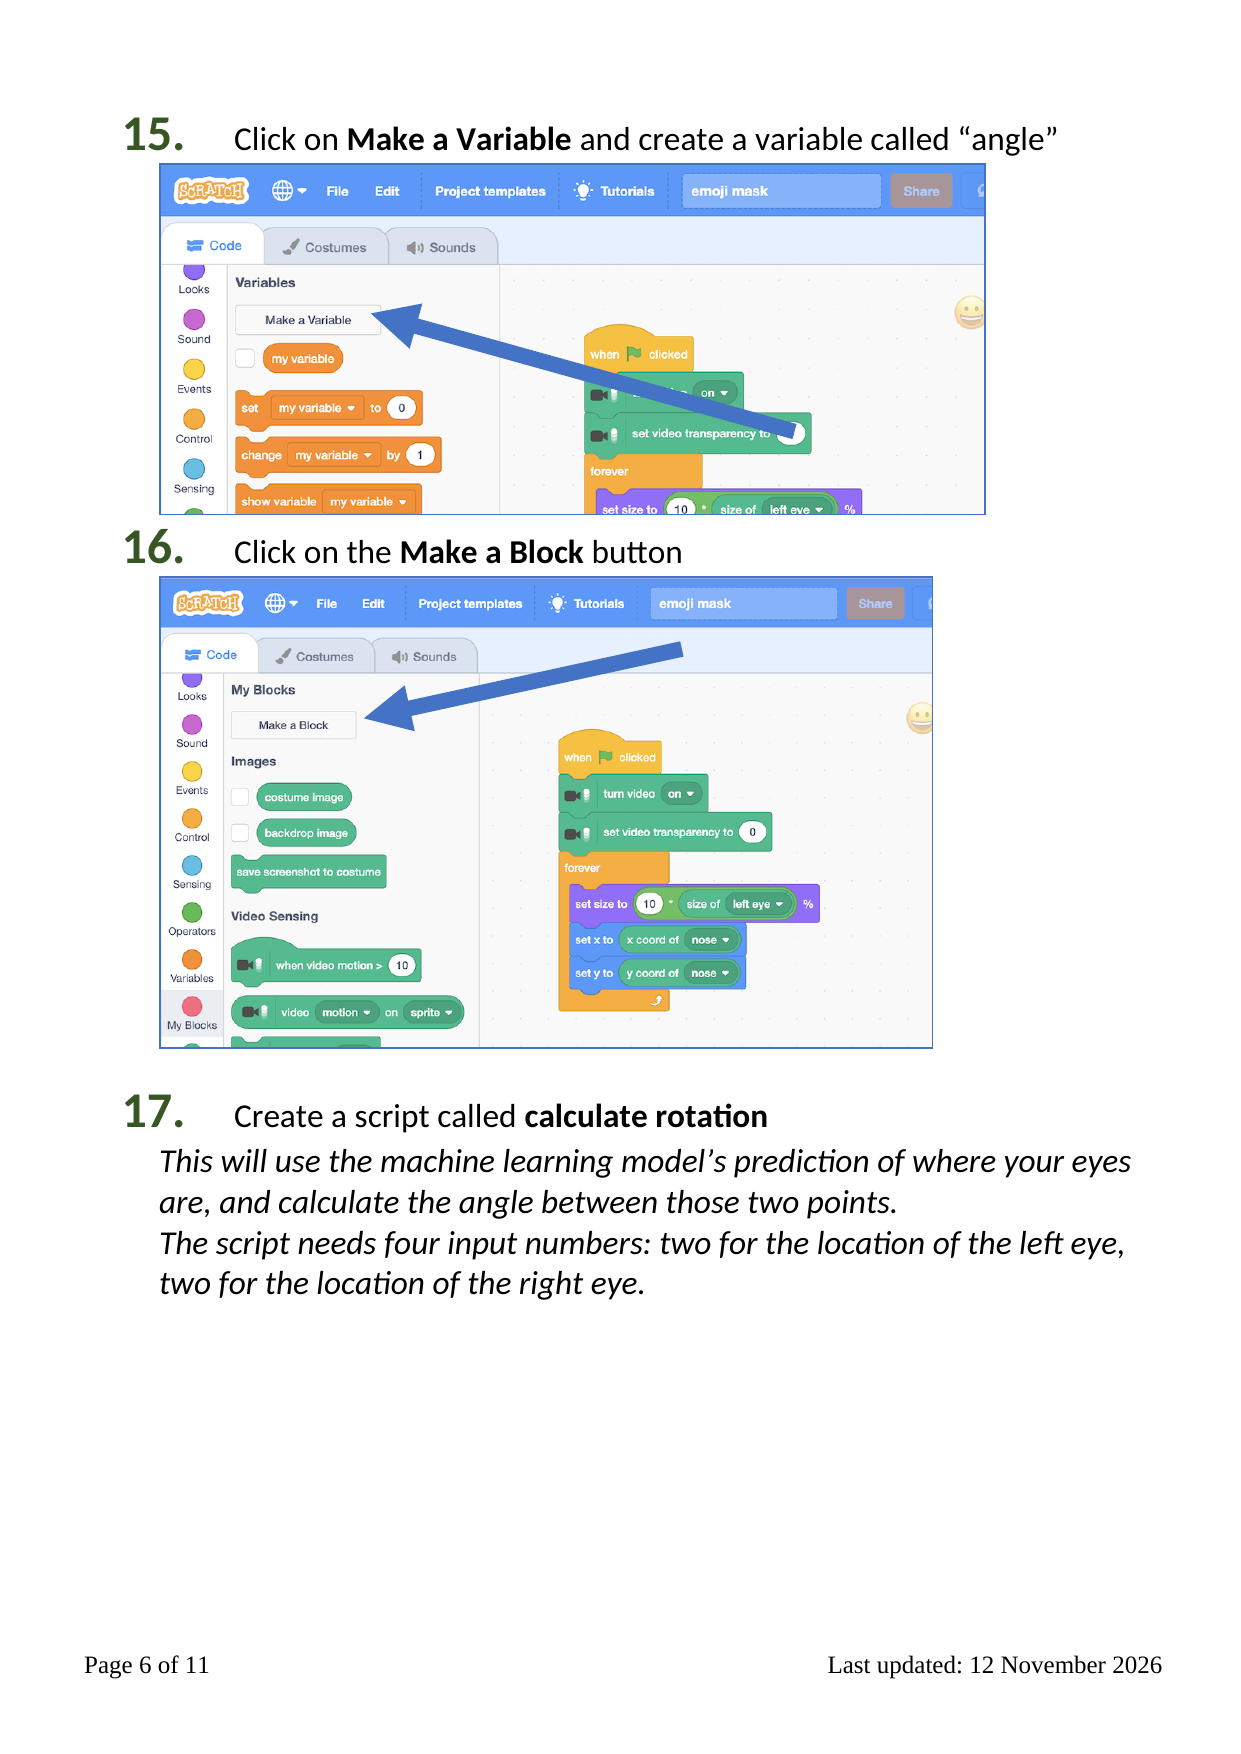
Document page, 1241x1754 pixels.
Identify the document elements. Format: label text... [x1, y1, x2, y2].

picture [161, 165, 984, 514]
picture [161, 578, 932, 1047]
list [121, 1079, 1164, 1303]
